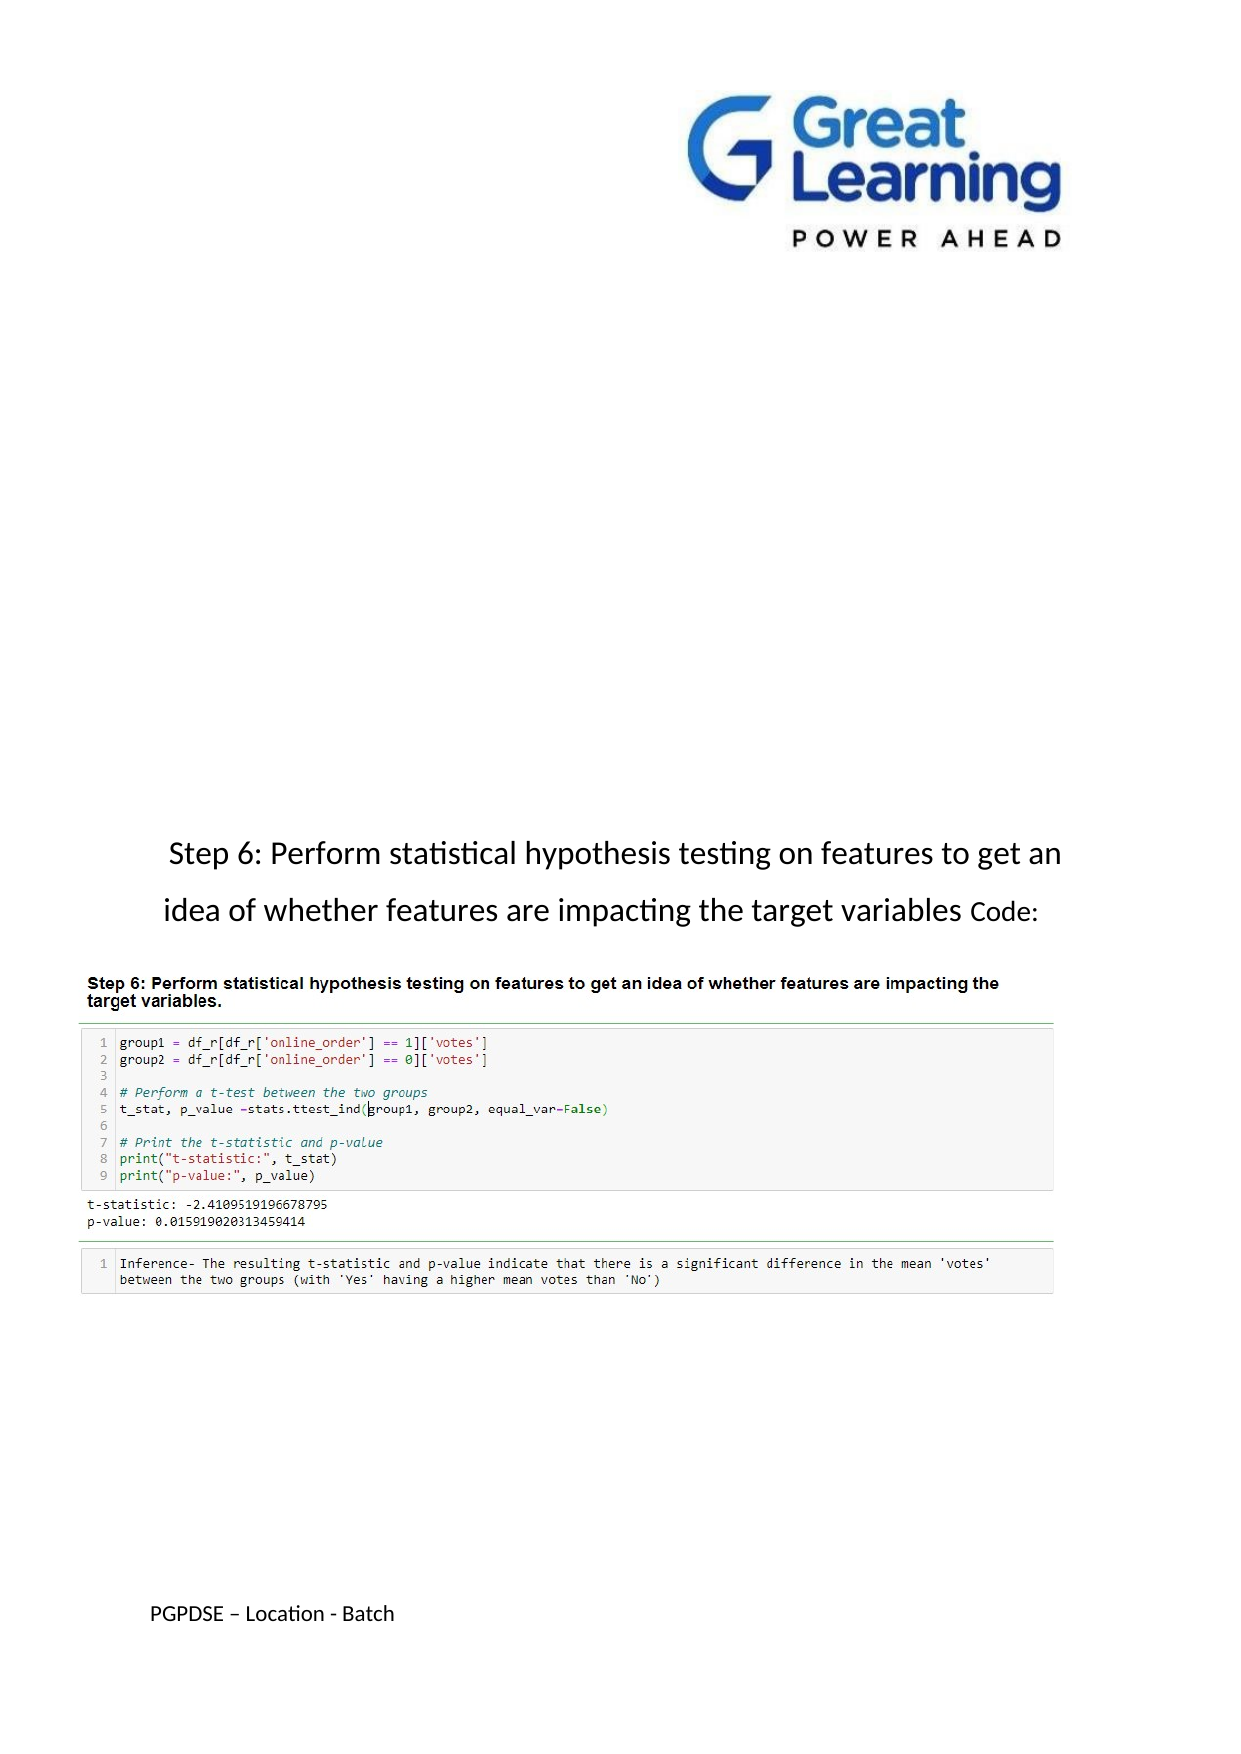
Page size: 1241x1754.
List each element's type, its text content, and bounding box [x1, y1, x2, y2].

picture [78, 945, 1054, 1317]
picture [678, 90, 1072, 252]
text Step 6: Perform statistical hypothesis testing on features to get an idea of whether features are impacting the target variables Code: [163, 832, 1064, 929]
